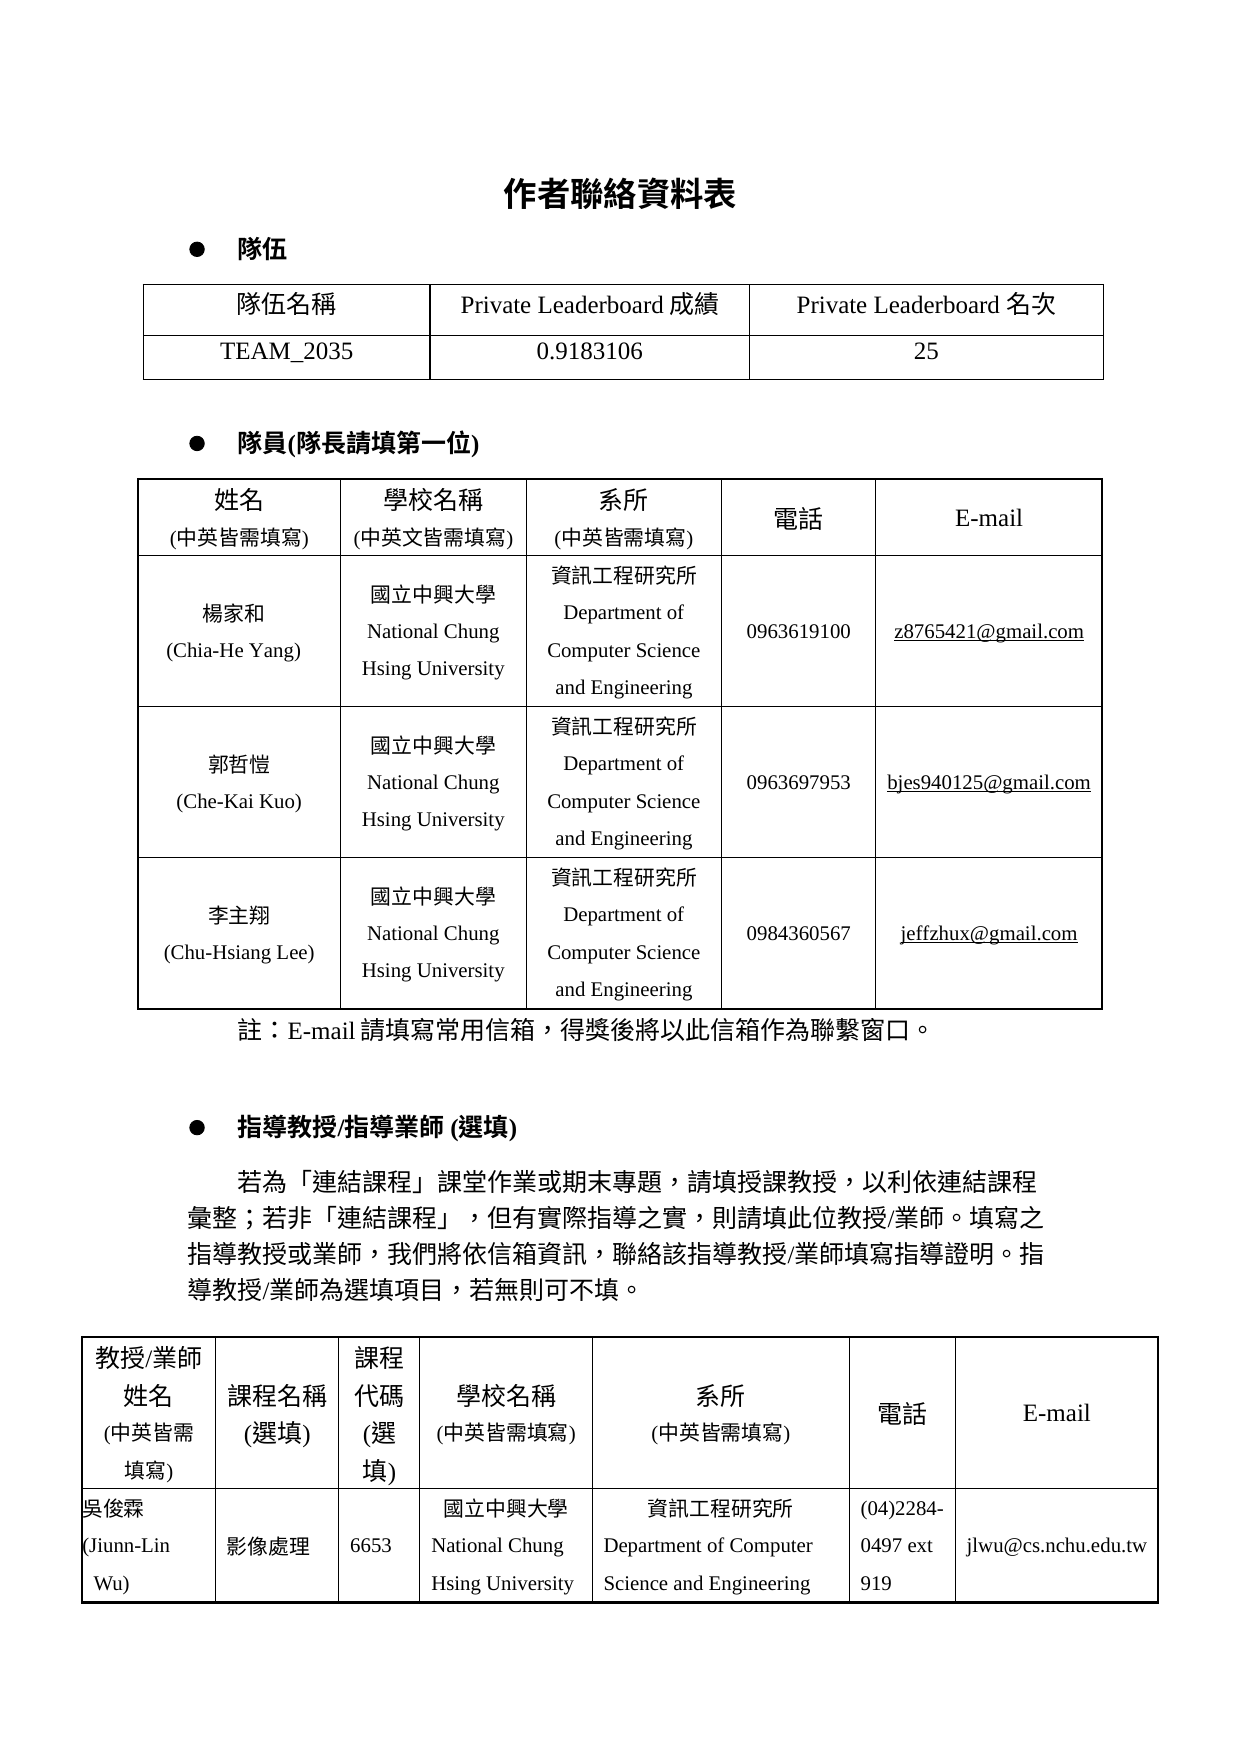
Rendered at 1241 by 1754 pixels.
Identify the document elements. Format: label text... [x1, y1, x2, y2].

table_cell 0963697953 [722, 707, 875, 857]
table_cell jlwu@cs.nchu.edu.tw [956, 1489, 1157, 1601]
table_cell 資訊工程研究所 Department of Computer Science and Engineering [527, 707, 721, 857]
table_cell 0963619100 [722, 556, 875, 706]
table_cell 0984360567 [722, 858, 875, 1008]
table_cell 影像處理 [216, 1489, 338, 1601]
table_header 隊伍名稱 [144, 285, 429, 335]
list 指導教授/指導業師 (選填) [187, 1108, 1053, 1144]
table_cell 李主翔 (Chu-Hsiang Lee) [139, 858, 340, 1008]
table_header 學校名稱 (中英文皆需填寫) [341, 480, 526, 555]
table_cell TEAM_2035 [144, 336, 429, 379]
table_cell 國立中興大學 National Chung Hsing University [341, 707, 526, 857]
text 註：E-mail請填寫常用信箱，得獎後將以此信箱作為聯繫窗口。 [237, 1010, 1053, 1046]
list 隊員(隊長請填第一位) [187, 423, 1053, 460]
table_cell (04)2284-0497 ext 919 [850, 1489, 955, 1601]
list 隊伍 [187, 229, 1053, 266]
table_cell 郭哲愷 (Che-Kai Kuo) [139, 707, 340, 857]
table_cell 0.9183106 [431, 336, 749, 379]
table_cell 楊家和 (Chia-He Yang) [139, 556, 340, 706]
table_header 課程名稱 (選填) [216, 1338, 338, 1488]
table_cell 國立中興大學 National Chung Hsing University [341, 556, 526, 706]
table_cell 國立中興大學 National Chung Hsing University [420, 1489, 592, 1601]
table_header 電話 [722, 480, 875, 555]
table_header 學校名稱 (中英皆需填寫) [420, 1338, 592, 1488]
table_cell bjes940125@gmail.com [876, 707, 1101, 857]
table_cell 資訊工程研究所 Department of Computer Science and Engineering [527, 858, 721, 1008]
table_cell 資訊工程研究所 Department of Computer Science and Engineering [527, 556, 721, 706]
table_header E-mail [956, 1338, 1157, 1488]
table_cell 吳俊霖 (Jiunn-Lin Wu) [83, 1489, 215, 1601]
table_cell jeffzhux@gmail.com [876, 858, 1101, 1008]
table_header 姓名 (中英皆需填寫) [139, 480, 340, 555]
text 作者聯絡資料表 [187, 154, 1053, 229]
table_cell 25 [750, 336, 1103, 379]
table_header E-mail [876, 480, 1101, 555]
table_header 系所 (中英皆需填寫) [527, 480, 721, 555]
text 若為「連結課程」課堂作業或期末專題，請填授課教授，以利依連結課程彙整；若非「連結課程」，但有實際指導之實，則請填此位教授/業師。填寫之指導教授或業師，我們將依信箱資訊，聯絡該指導教授/業師填寫指導證明。指導教授/業師為選填項目，若無則可不填。 [187, 1162, 1053, 1307]
table_cell 6653 [339, 1489, 419, 1601]
table_header 教授/業師姓名 (中英皆需填寫) [83, 1338, 215, 1488]
table_header 電話 [850, 1338, 955, 1488]
table_header 課程代碼 (選填) [339, 1338, 419, 1488]
table_header Private Leaderboard 名次 [750, 285, 1103, 335]
table_cell z8765421@gmail.com [876, 556, 1101, 706]
table_header 系所 (中英皆需填寫) [593, 1338, 849, 1488]
table_header Private Leaderboard成績 [431, 285, 749, 335]
table_cell 資訊工程研究所 Department of Computer Science and Engineering [593, 1489, 849, 1601]
table_cell 國立中興大學 National Chung Hsing University [341, 858, 526, 1008]
